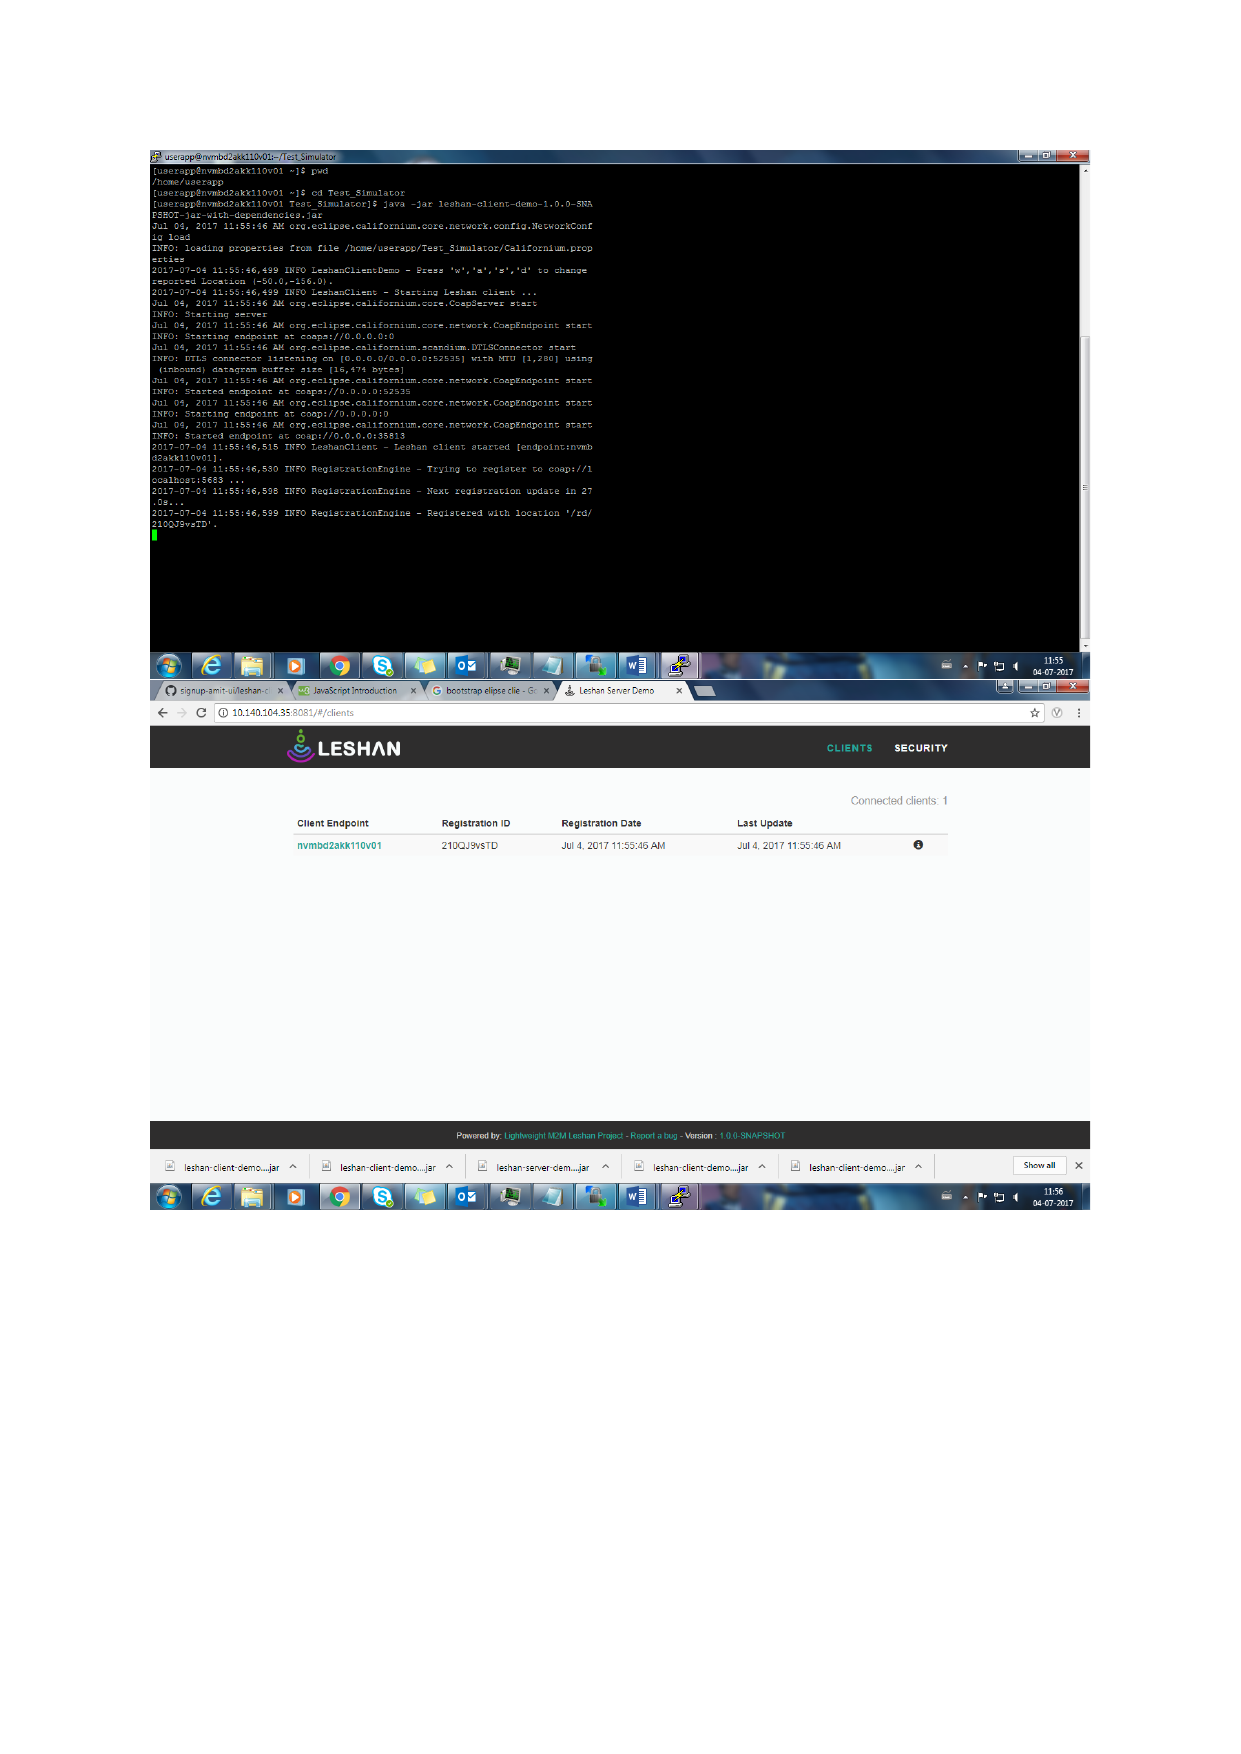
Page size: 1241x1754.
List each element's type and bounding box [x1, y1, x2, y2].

picture [150, 680, 1091, 1210]
picture [150, 150, 1091, 679]
